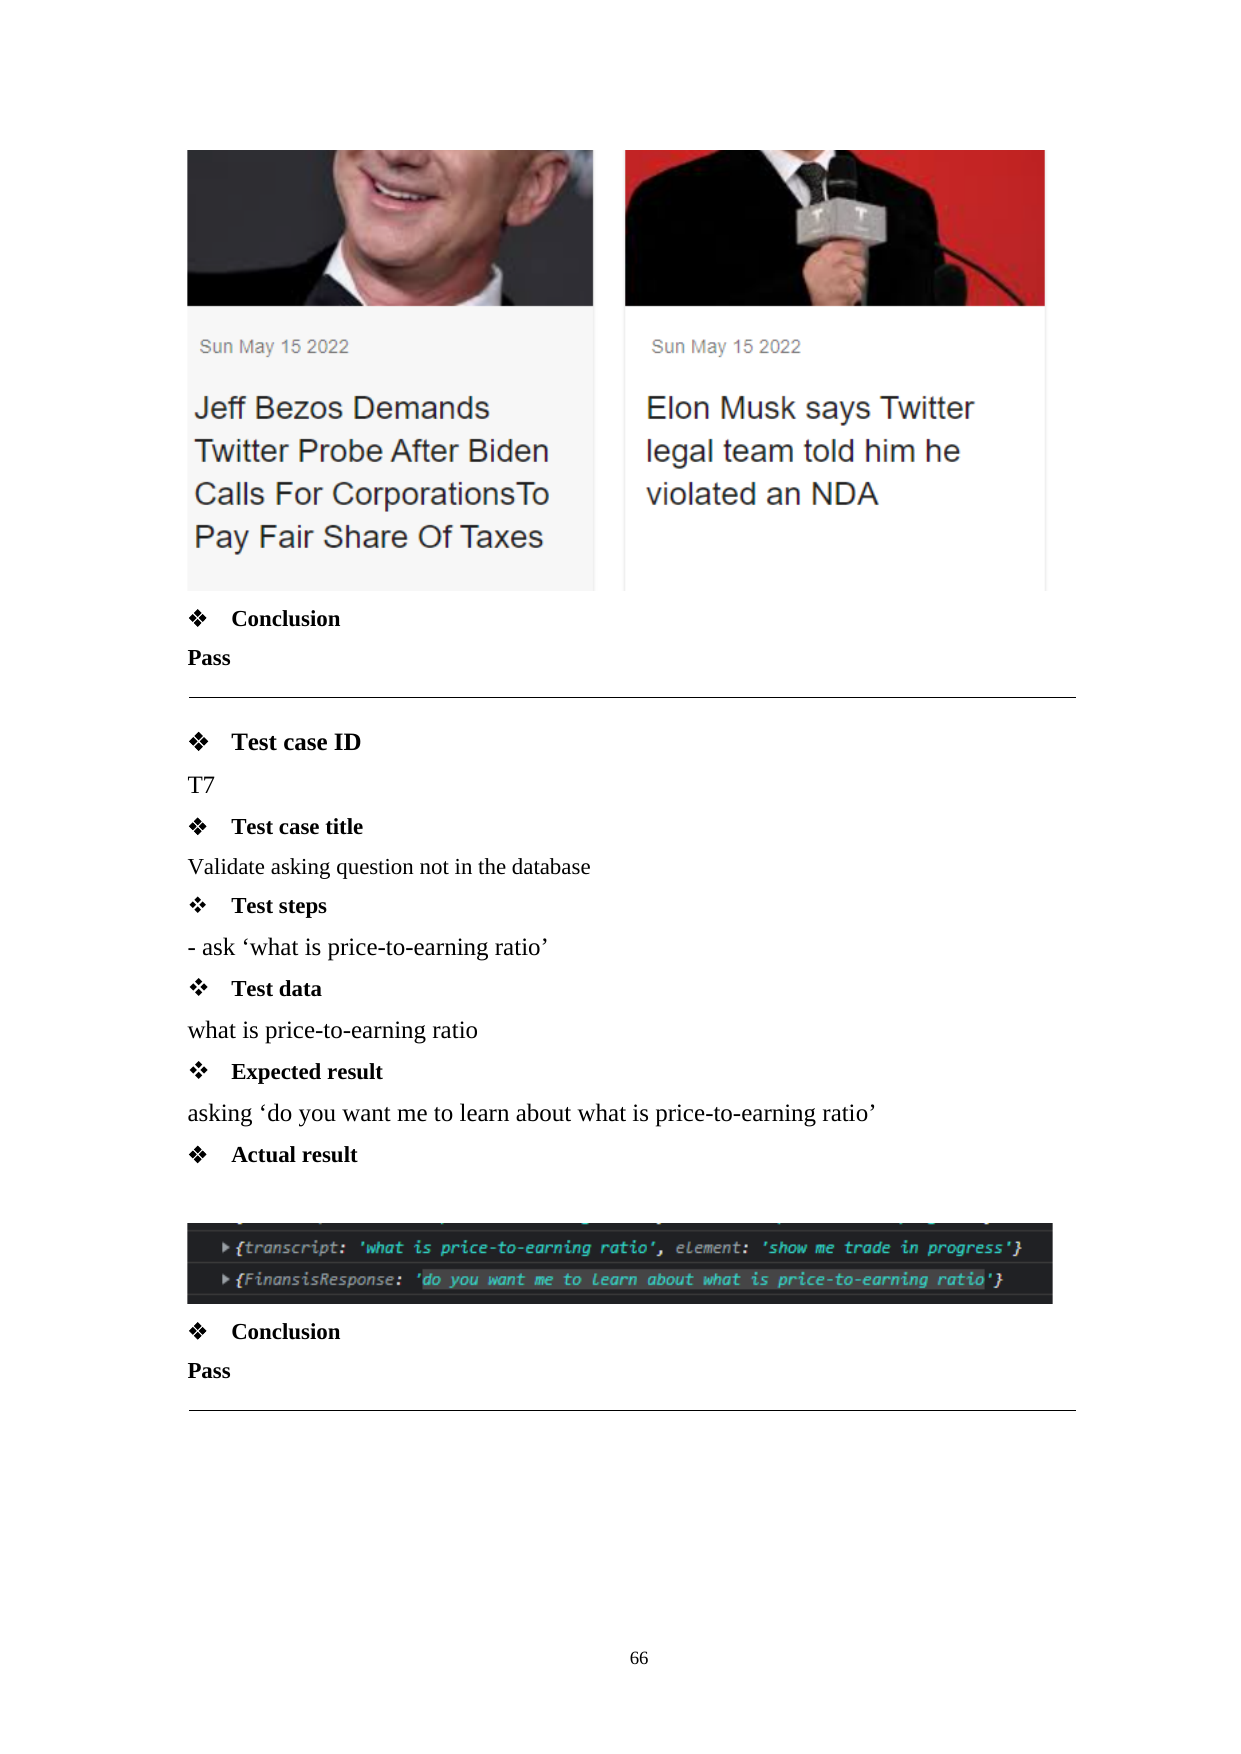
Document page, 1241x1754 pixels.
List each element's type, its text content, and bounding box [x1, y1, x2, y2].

list Conclusion [187, 1318, 1053, 1344]
list Actual result [187, 1141, 1053, 1168]
list Conclusion [187, 605, 1053, 631]
list Pass [187, 1357, 1053, 1383]
text T7 [187, 770, 1053, 799]
list Validate asking question not in the database [187, 853, 1053, 879]
list Pass [187, 644, 1053, 671]
picture [187, 1223, 1053, 1304]
picture [187, 150, 1053, 591]
list Test case title [187, 813, 1053, 839]
list Test steps [187, 892, 1053, 918]
list what is price-to-earning ratio [187, 1015, 1053, 1044]
list Test data [187, 975, 1053, 1002]
text asking ‘do you want me to learn about what is price-to-earning ratio’ [187, 1098, 1053, 1127]
text - ask ‘what is price-to-earning ratio’ [187, 932, 1053, 960]
list Expected result [187, 1058, 1053, 1085]
list Test case ID [187, 727, 1053, 756]
